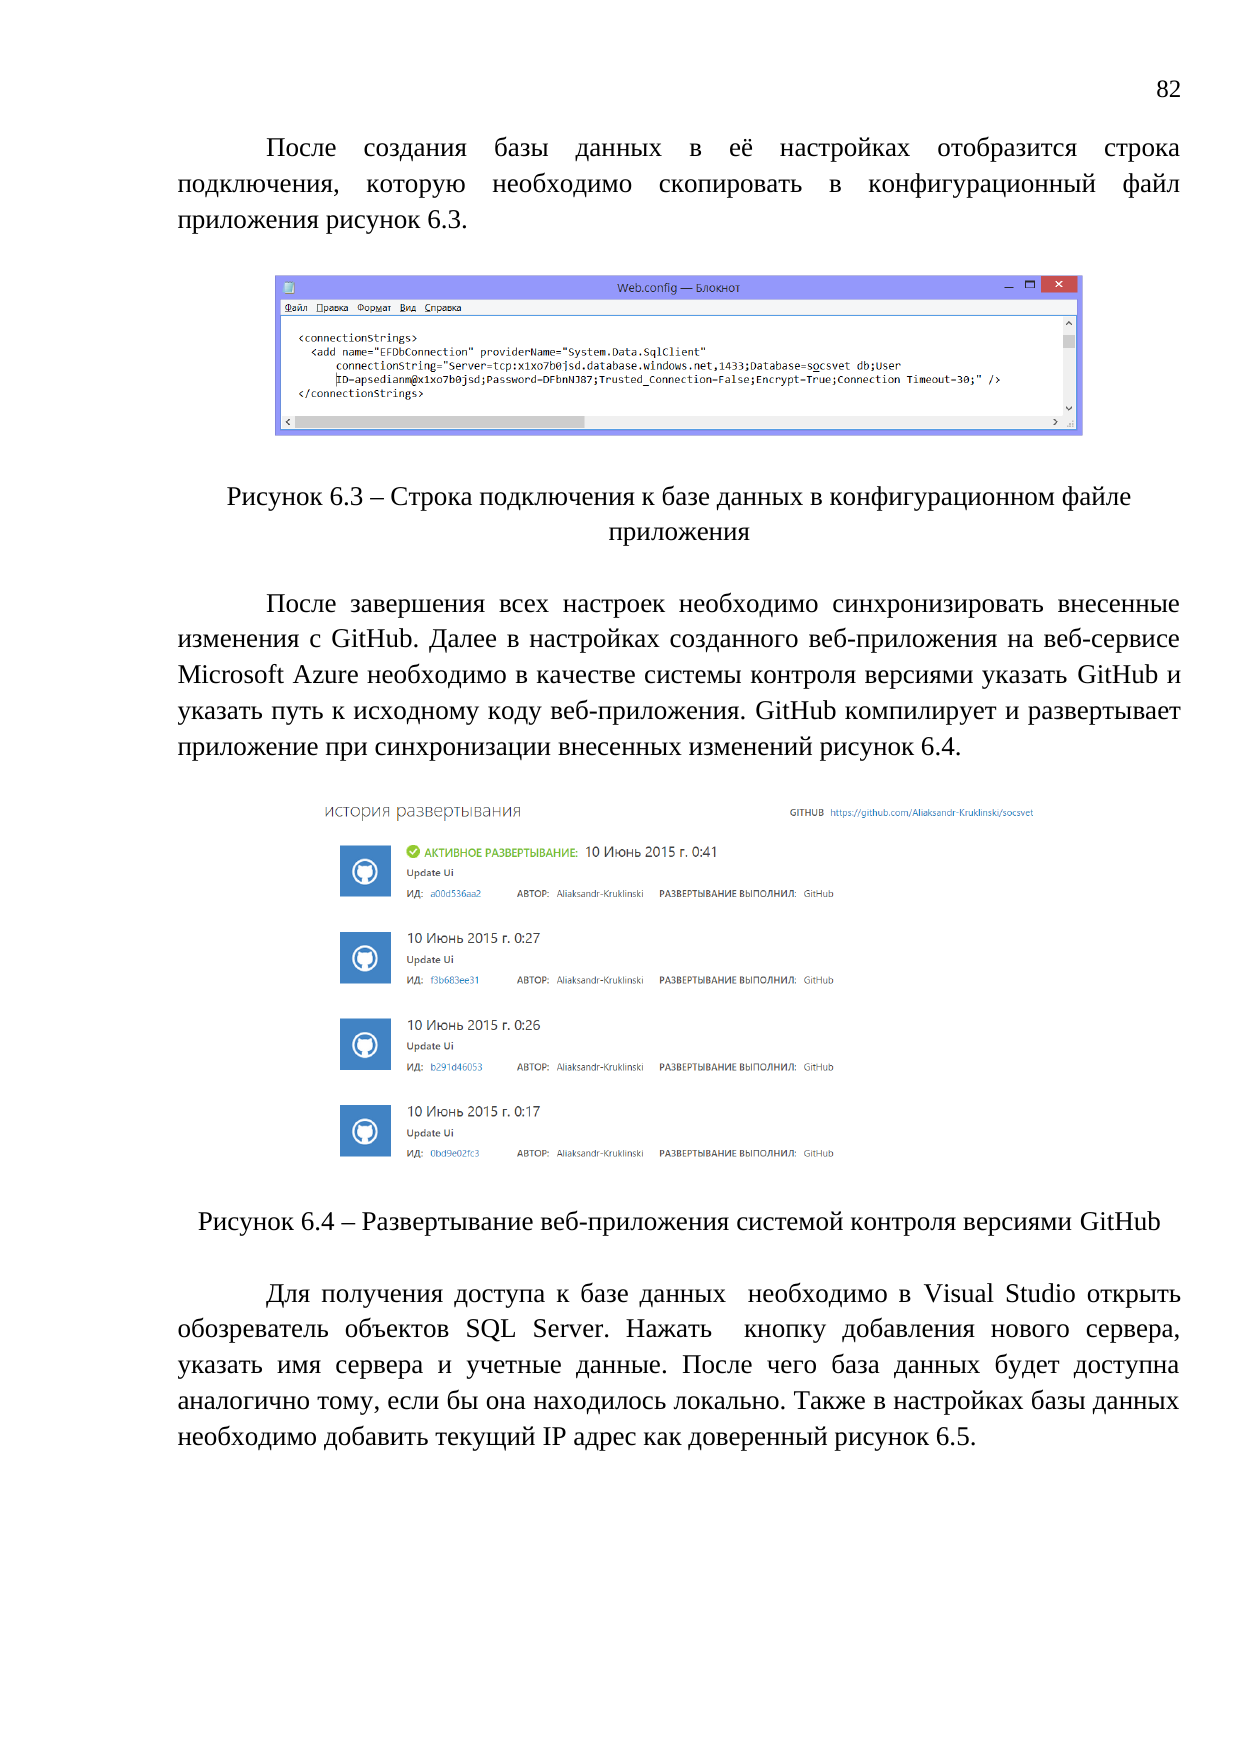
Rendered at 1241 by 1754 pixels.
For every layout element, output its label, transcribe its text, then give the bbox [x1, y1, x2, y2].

picture [274, 274, 1084, 437]
picture [320, 801, 1038, 1162]
text Для получения доступа к базе данных необходимо в Visual Studio открыть обозреватель объектов SQL Server. Нажать кнопку добавления нового сервера, указать имя сервера и учетные данные. После чего база данных будет доступна аналогично тому, если бы она находилось локально. Также в настройках базы данных необходимо добавить текущий IP адрес как доверенный рисунок 6.5. [177, 1277, 1181, 1451]
text Рисунок 6.3 – Строка подключения к базе данных в конфигурационном файле приложения [177, 480, 1181, 547]
text Рисунок 6.4 – Развертывание веб-приложения системой контроля версиями GitHub [177, 1205, 1181, 1236]
text После завершения всех настроек необходимо синхронизировать внесенные изменения с GitHub. Далее в настройках созданного веб-приложения на веб-сервисе Microsoft Azure необходимо в качестве системы контроля версиями указать GitHub и указать путь к исходному коду веб-приложения. GitHub компилирует и развертывает приложение при синхронизации внесенных изменений рисунок 6.4. [177, 587, 1181, 761]
text После создания базы данных в её настройках отобразится строка подключения, которую необходимо скопировать в конфигурационный файл приложения рисунок 6.3. [177, 131, 1181, 234]
